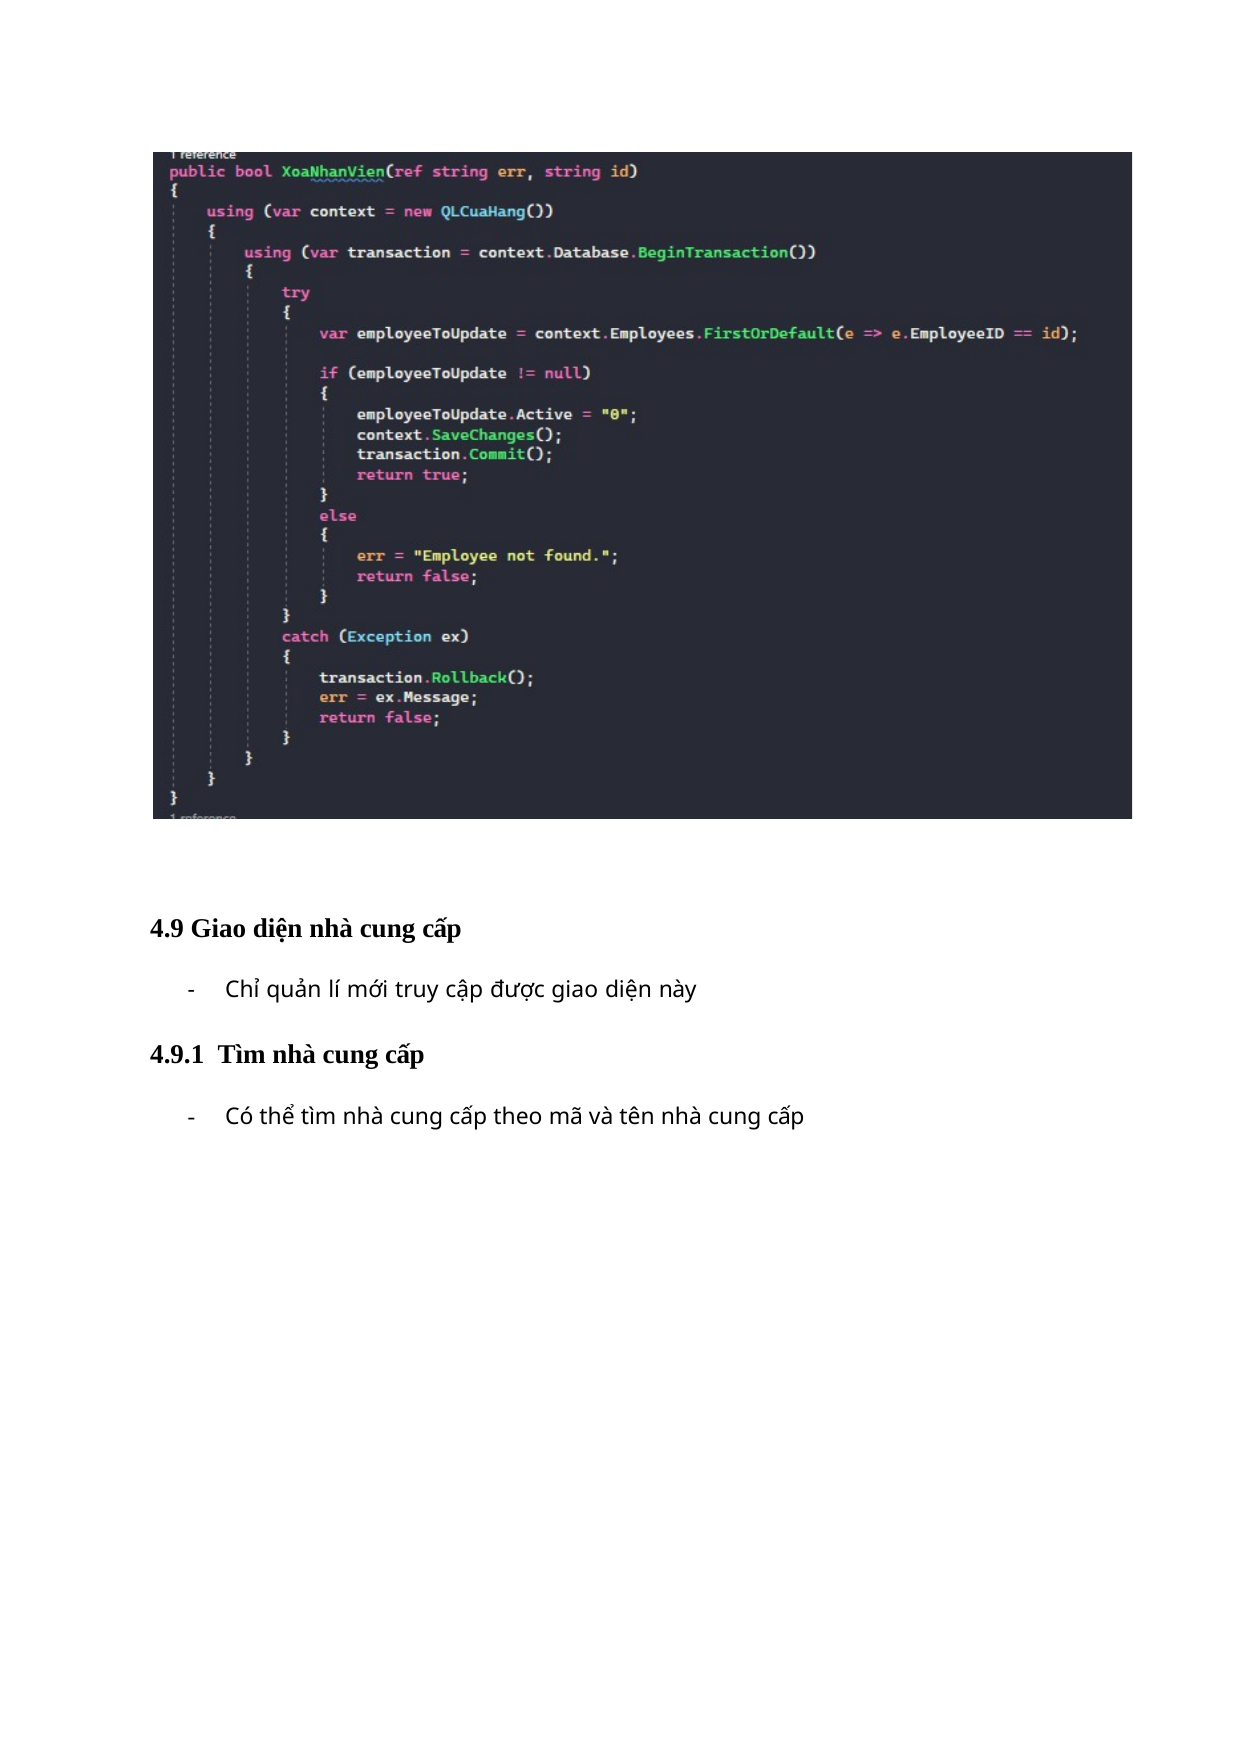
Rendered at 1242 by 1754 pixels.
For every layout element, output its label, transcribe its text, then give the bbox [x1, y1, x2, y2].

subtitle Tìm nhà cung cấp [150, 1039, 1229, 1070]
text - Chỉ quản lí mới truy cập được giao diện này [187, 973, 1229, 1004]
list Có thể tìm nhà cung cấp theo mã và tên nhà cung cấp [187, 1100, 1229, 1131]
subtitle Giao diện nhà cung cấp [150, 912, 1229, 943]
picture [153, 152, 1133, 819]
